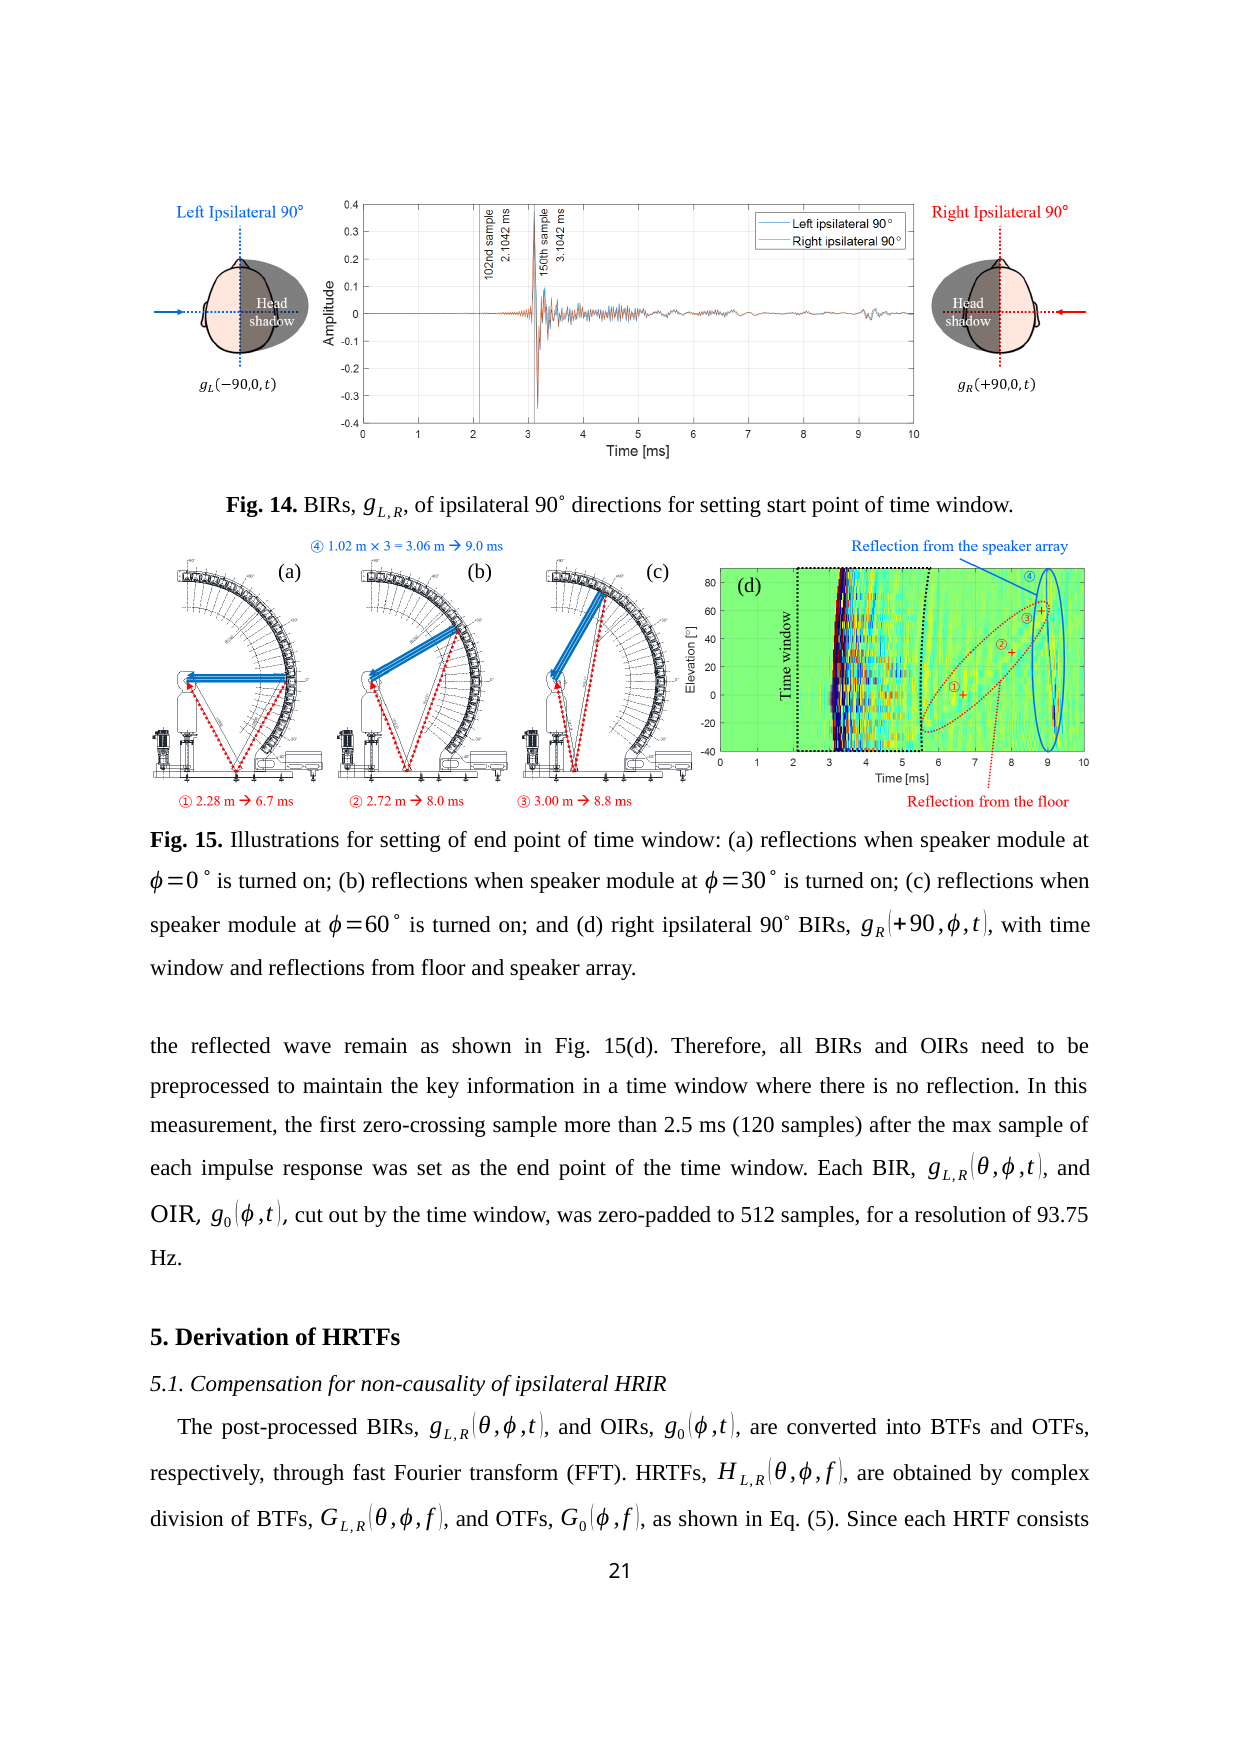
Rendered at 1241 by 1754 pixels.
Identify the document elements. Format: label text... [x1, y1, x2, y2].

text 5. Derivation of HRTFs [150, 1322, 1090, 1351]
text Fig. 14. BIRs, , of ipsilateral 90˚ directions for setting start point of time window. [150, 489, 1090, 520]
picture [150, 533, 1091, 812]
text 5.1. Compensation for non-causality of ipsilateral HRIR [150, 1370, 1090, 1397]
text the reflected wave remain as shown in Fig. 15(d). Therefore, all BIRs and OIRs need to be preprocessed to maintain the key information in a time window where there is no reflection. In this measurement, the first zero-crossing sample more than 2.5 ms (120 samples) after the max sample of each impulse response was set as the end point of the time window. Each BIR, , and OIR, , cut out by the time window, was zero-padded to 512 samples, for a resolution of 93.75 Hz. [150, 1033, 1090, 1270]
text Fig. 15. Illustrations for setting of end point of time window: (a) reflections when speaker module at is turned on; (b) reflections when speaker module at is turned on; (c) reflections when speaker module at is turned on; and (d) right ipsilateral 90˚ BIRs, , with time window and reflections from floor and speaker array. [150, 826, 1090, 980]
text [150, 1410, 1090, 1534]
picture [150, 177, 1091, 475]
